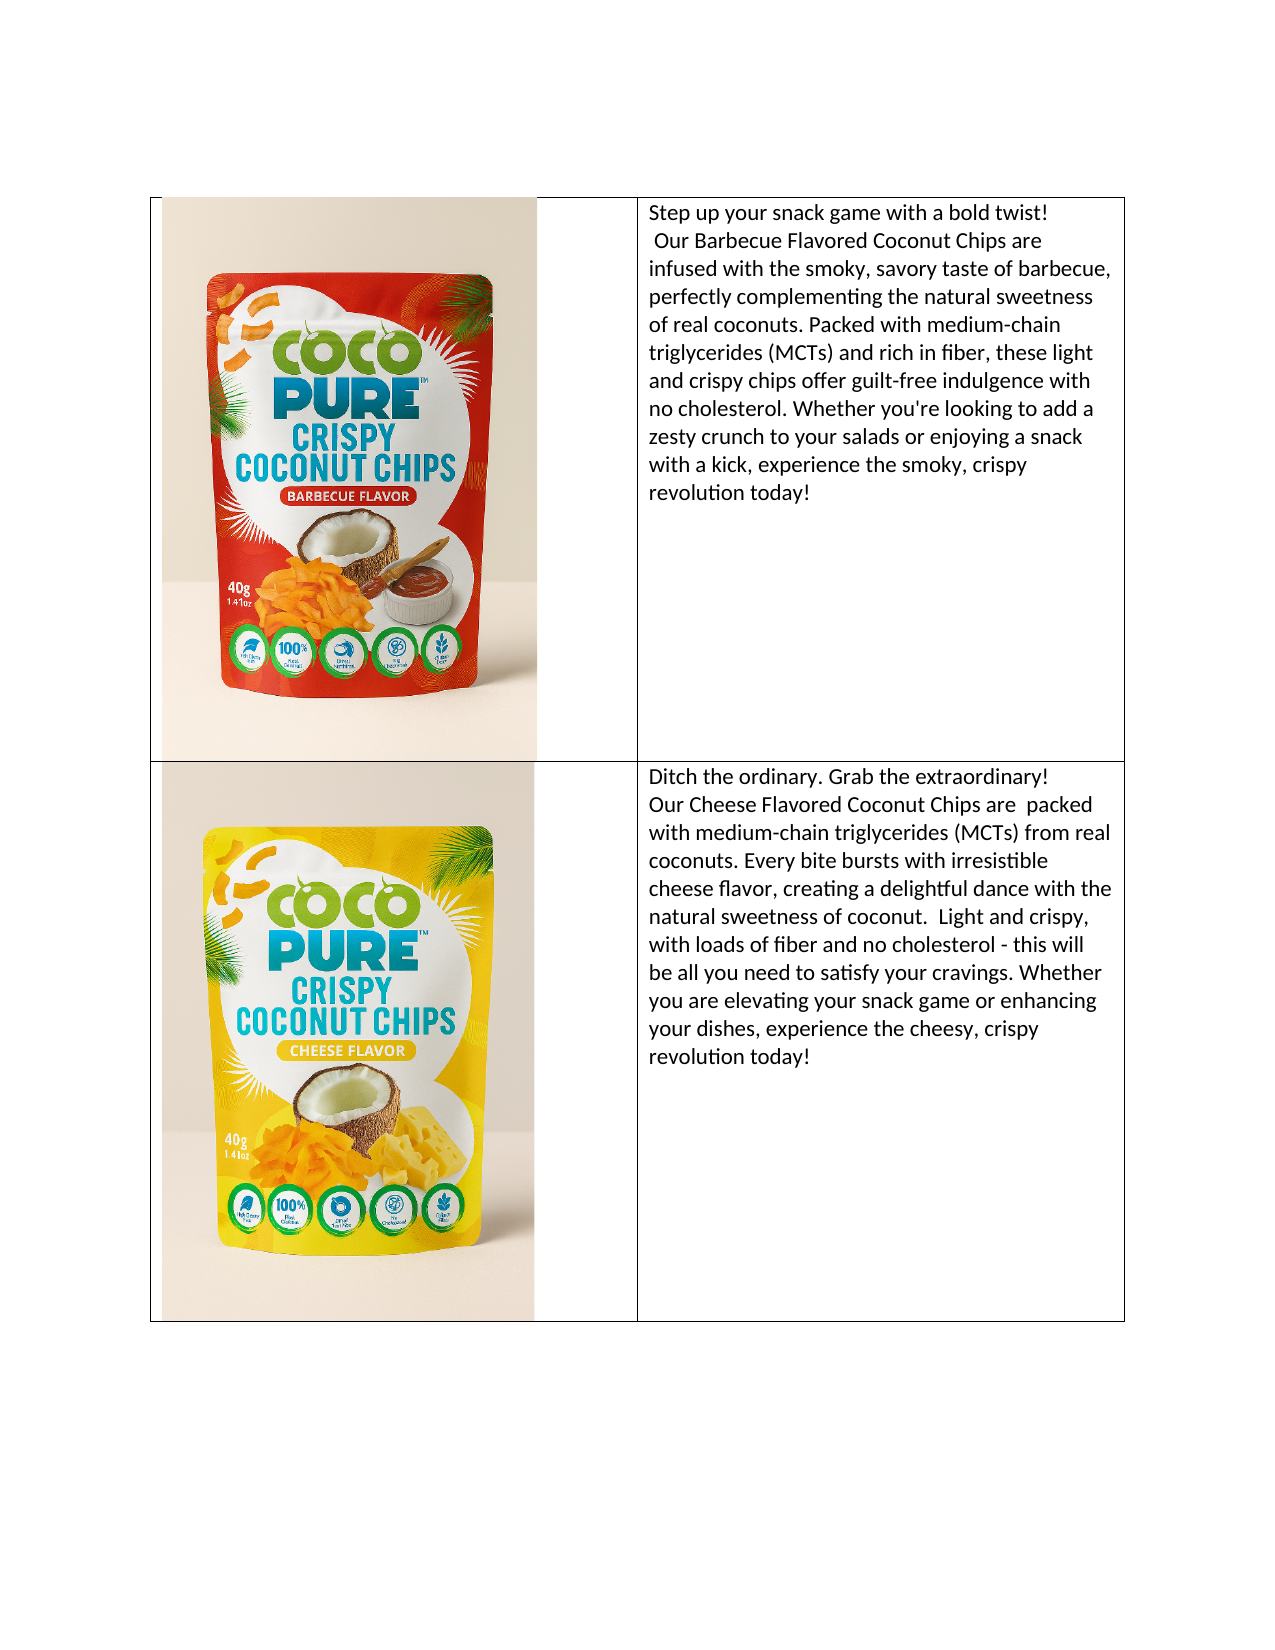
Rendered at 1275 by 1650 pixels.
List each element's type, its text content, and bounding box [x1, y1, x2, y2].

picture [161, 762, 535, 1321]
table_cell [535, 762, 637, 1321]
table_header [538, 198, 637, 761]
table_header [151, 198, 161, 761]
table_cell Ditch the ordinary. Grab the extraordinary! Our Cheese Flavored Coconut Chips are packed with medium-chain triglycerides (MCTs) from real coconuts. Every bite bursts with irresistible cheese flavor, creating a delightful dance with the natural sweetness of coconut. Light and crispy, with loads of fiber and no cholesterol - this will be all you need to satisfy your cravings. Whether you are elevating your snack game or enhancing your dishes, experience the cheesy, crispy revolution today! [638, 762, 1124, 1321]
picture [161, 197, 538, 761]
table_cell [151, 762, 161, 1321]
table_header Step up your snack game with a bold twist! Our Barbecue Flavored Coconut Chips are infused with the smoky, savory taste of barbecue, perfectly complementing the natural sweetness of real coconuts. Packed with medium-chain triglycerides (MCTs) and rich in fiber, these light and crispy chips offer guilt-free indulgence with no cholesterol. Whether you're looking to add a zesty crunch to your salads or enjoying a snack with a kick, experience the smoky, crispy revolution today! [638, 198, 1124, 761]
